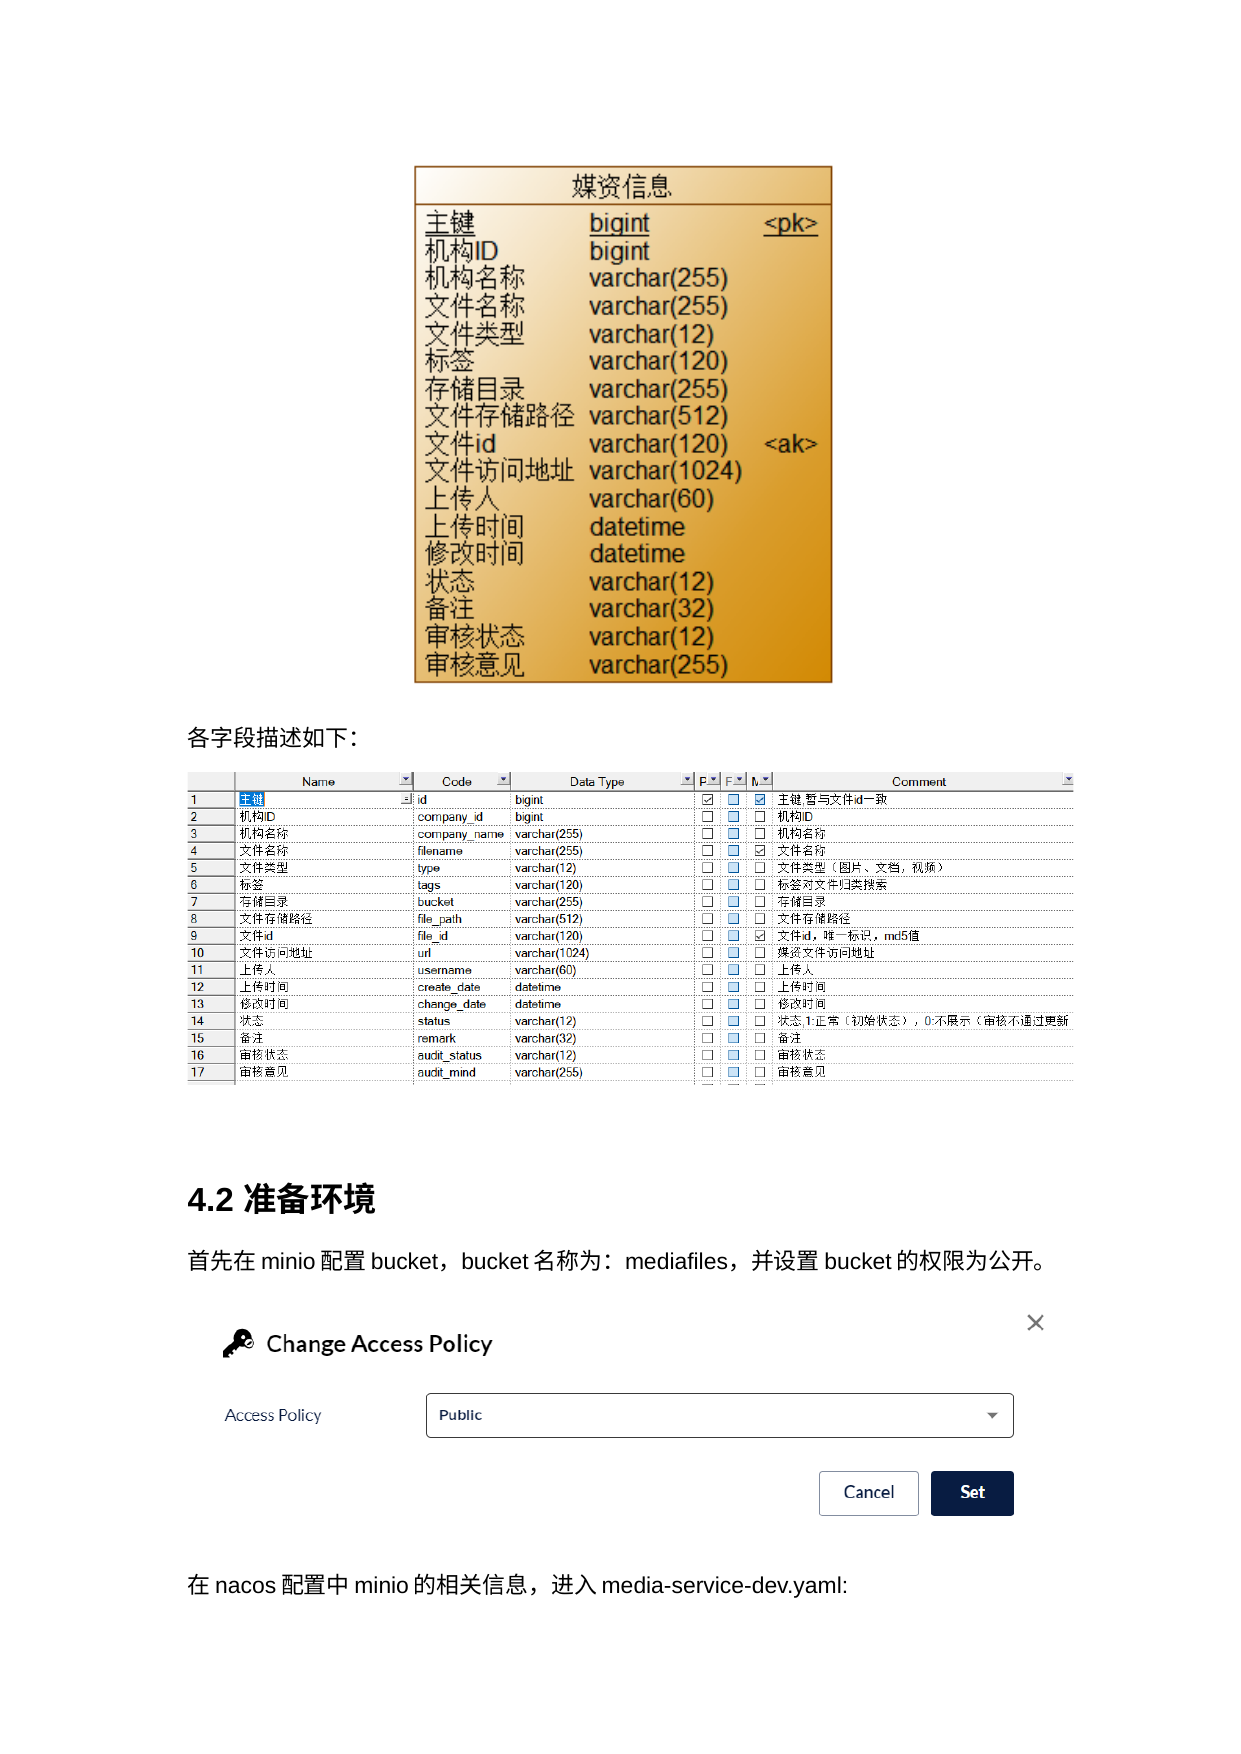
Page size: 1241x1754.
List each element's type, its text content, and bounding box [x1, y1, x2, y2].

picture [187, 1295, 1074, 1548]
text 4.2 准备环境 [187, 1172, 1053, 1221]
text 各字段描述如下： [187, 720, 1053, 753]
text 首先在minio配置bucket，bucket名称为：mediafiles，并设置bucket的权限为公开。 [187, 1243, 1053, 1276]
picture [399, 150, 842, 702]
text 在nacos配置中minio的相关信息，进入media-service-dev.yaml: [187, 1566, 1053, 1600]
picture [187, 772, 1074, 1085]
